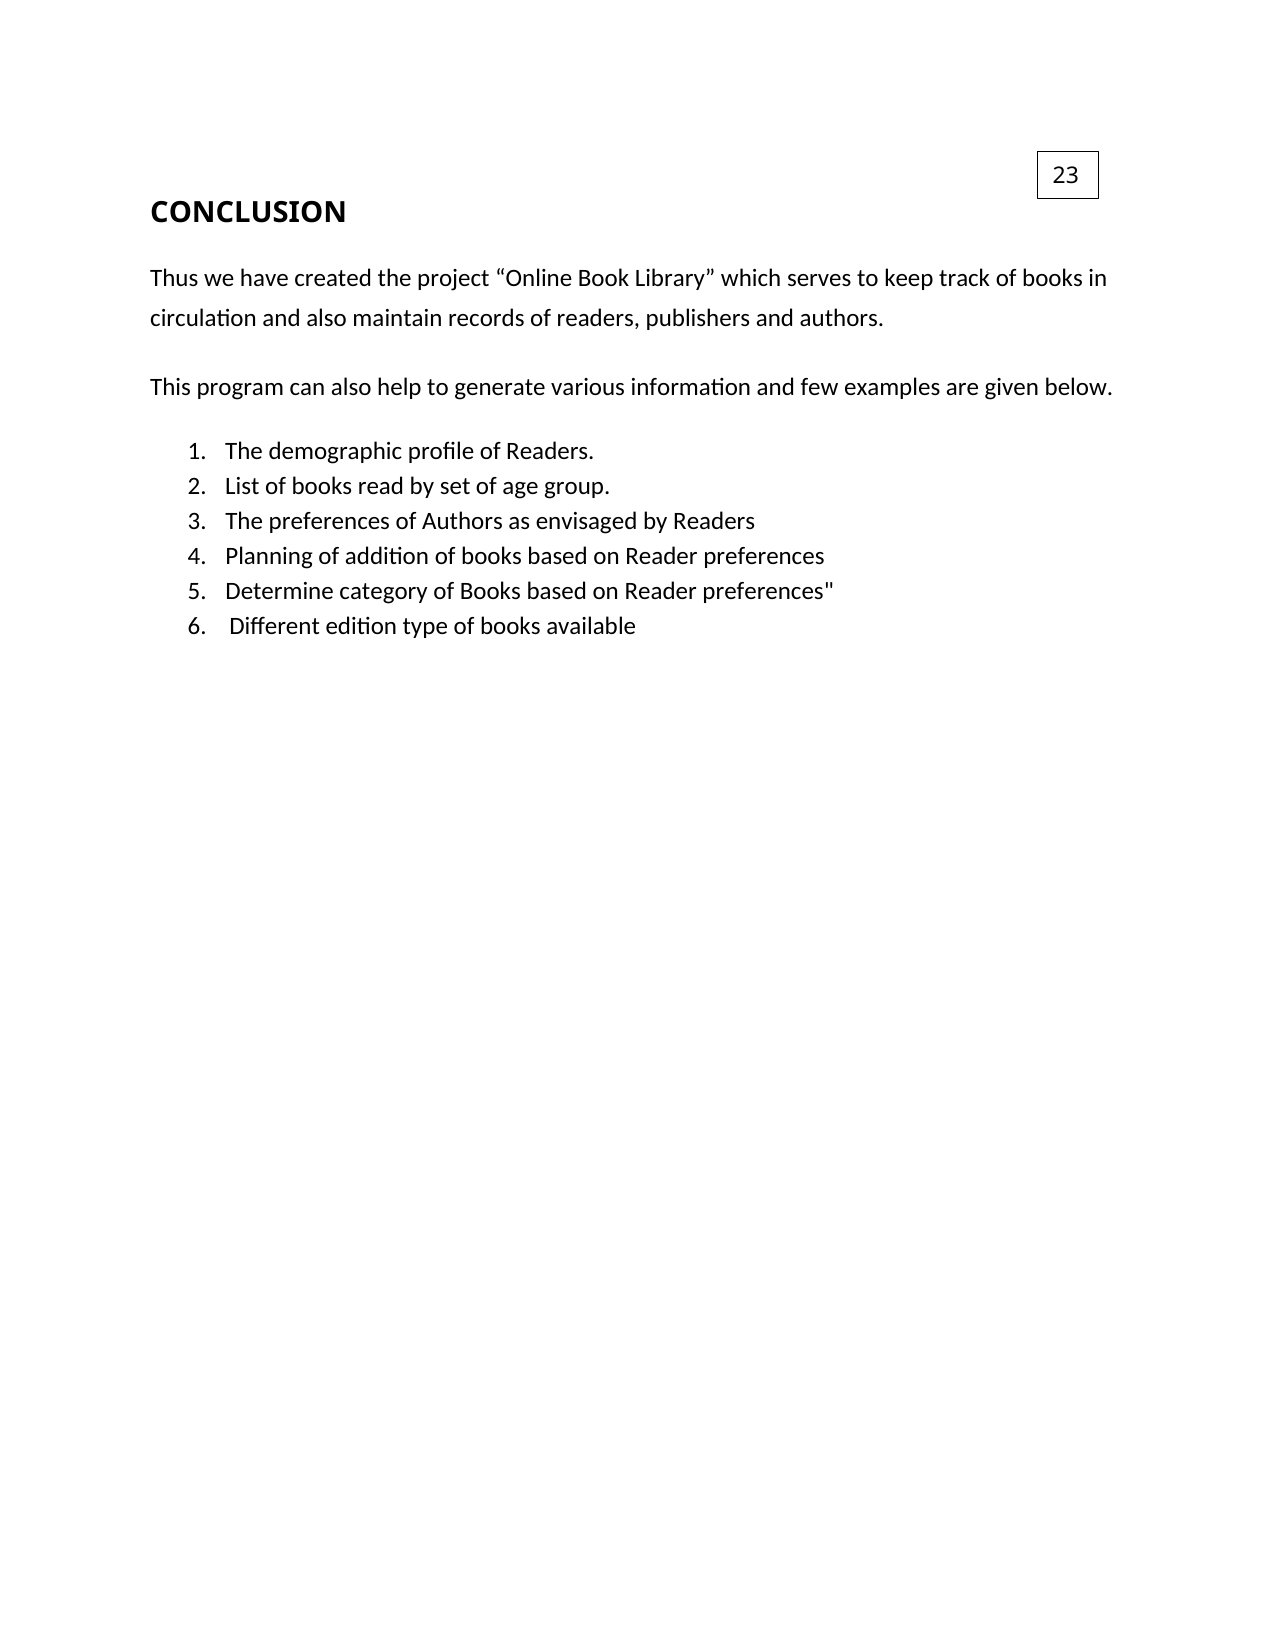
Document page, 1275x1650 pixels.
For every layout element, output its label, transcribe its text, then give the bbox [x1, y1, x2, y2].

text This program can also help to generate various information and few examples are given below. [150, 371, 1125, 401]
text Thus we have created the project “Online Book Library” which serves to keep track of books in circulation and also maintain records of readers, publishers and authors. [150, 262, 1125, 332]
list List of books read by set of age group. [187, 470, 1125, 500]
list The demographic profile of Readers. [187, 435, 1125, 465]
list 5. Determine category of Books based on Reader preferences" [187, 575, 1125, 605]
subtitle CONCLUSION [150, 192, 1125, 231]
list 4. Planning of addition of books based on Reader preferences [187, 540, 1125, 570]
list 3. The preferences of Authors as envisaged by Readers [187, 505, 1125, 535]
list 6. Different edition type of books available [187, 610, 1125, 640]
